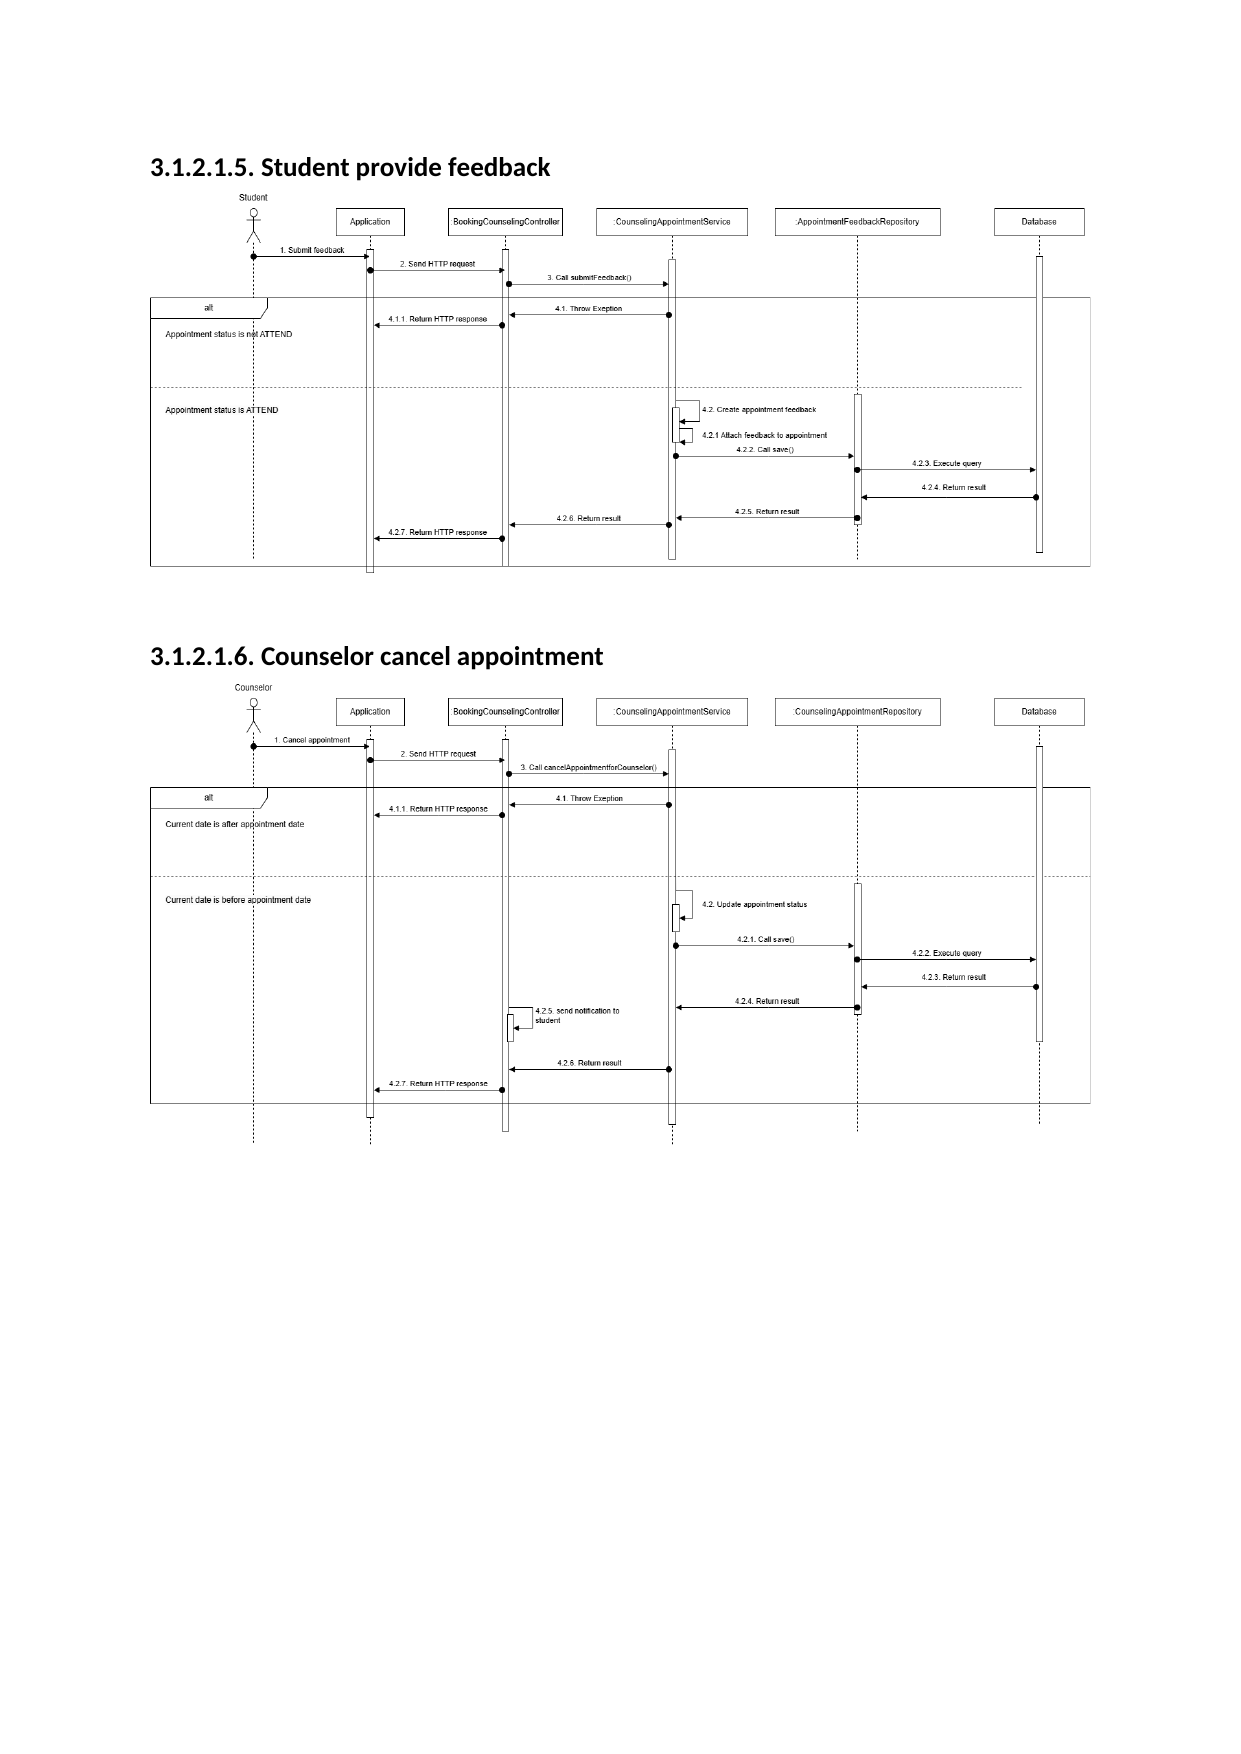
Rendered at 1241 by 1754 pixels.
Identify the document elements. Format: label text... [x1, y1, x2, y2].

picture [150, 187, 1091, 573]
subtitle 3.1.2.1.5. Student provide feedback [150, 150, 1090, 183]
subtitle 3.1.2.1.6. Counselor cancel appointment [150, 639, 1090, 672]
picture [150, 677, 1091, 1145]
